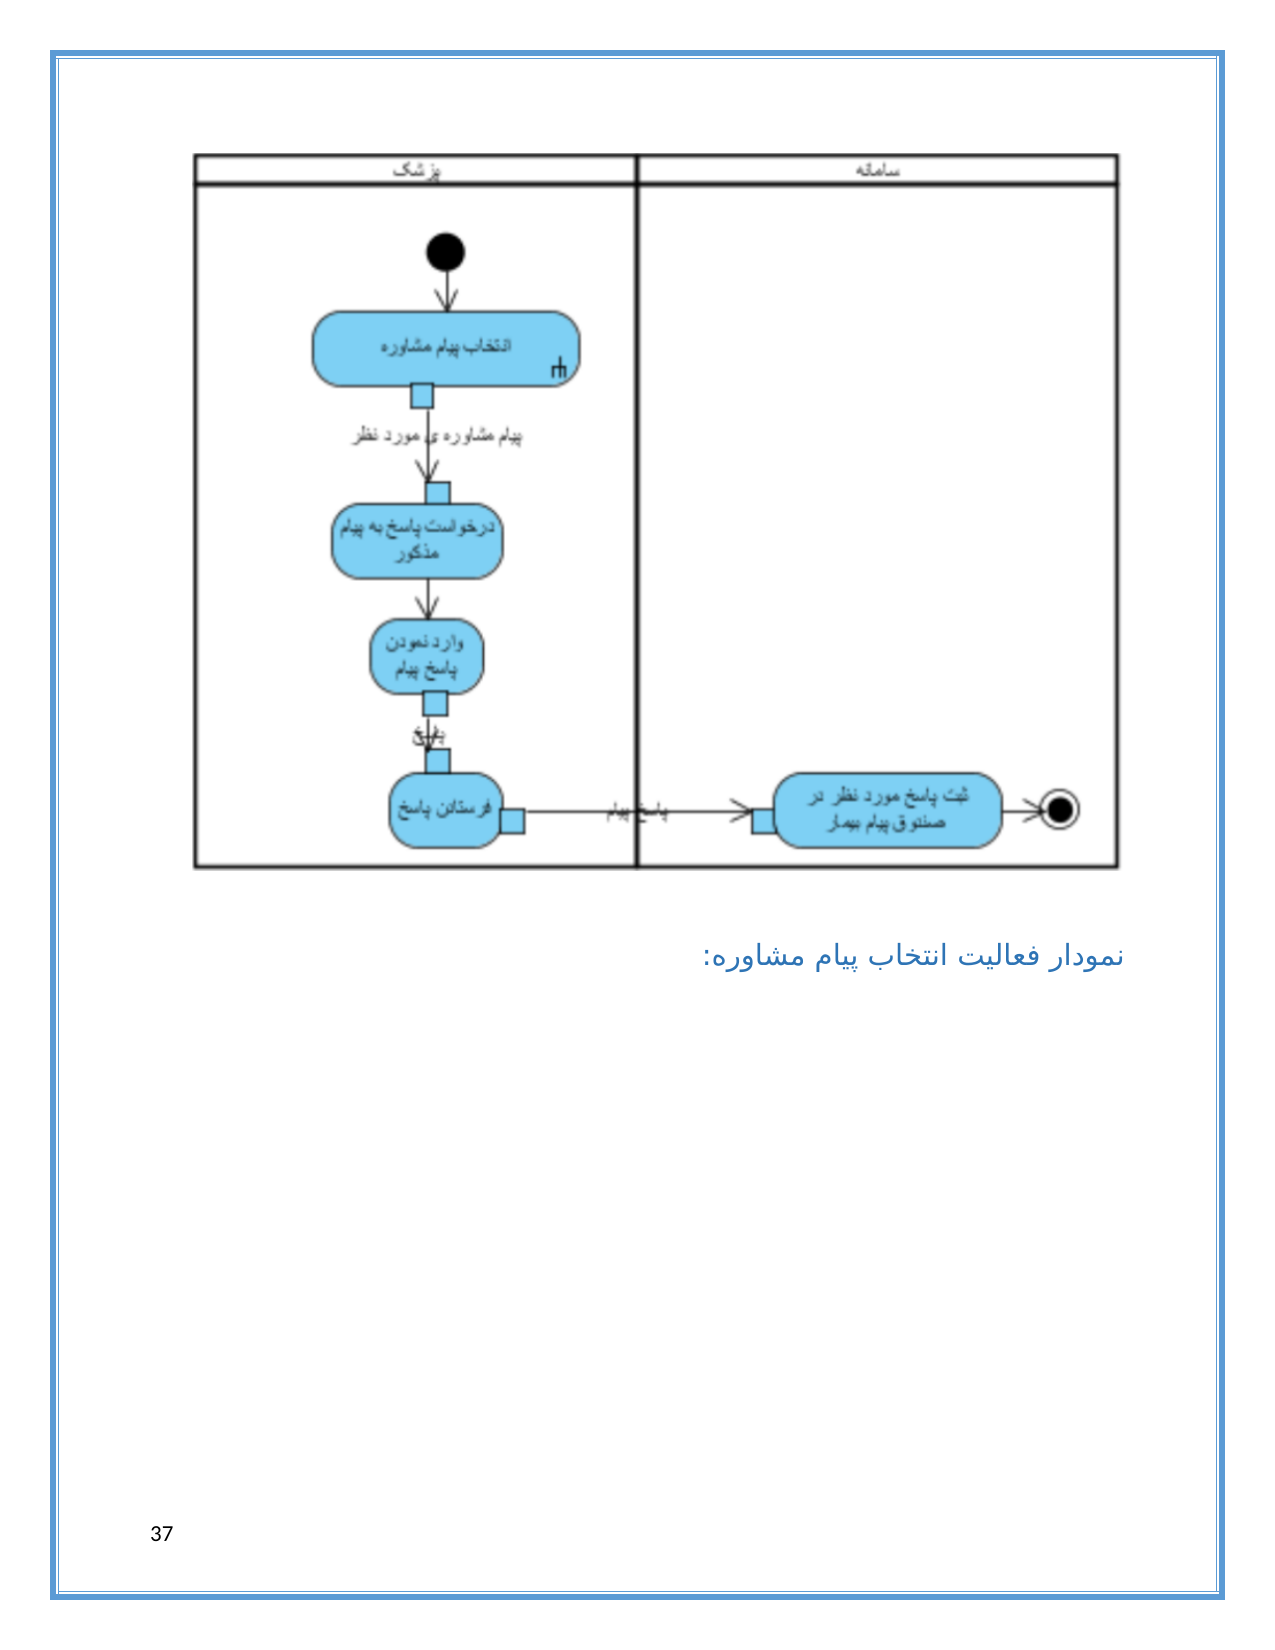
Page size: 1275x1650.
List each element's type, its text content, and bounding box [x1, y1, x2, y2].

picture [187, 150, 1125, 873]
subtitle نمودار فعالیت انتخاب پیام مشاوره: [150, 938, 1125, 972]
